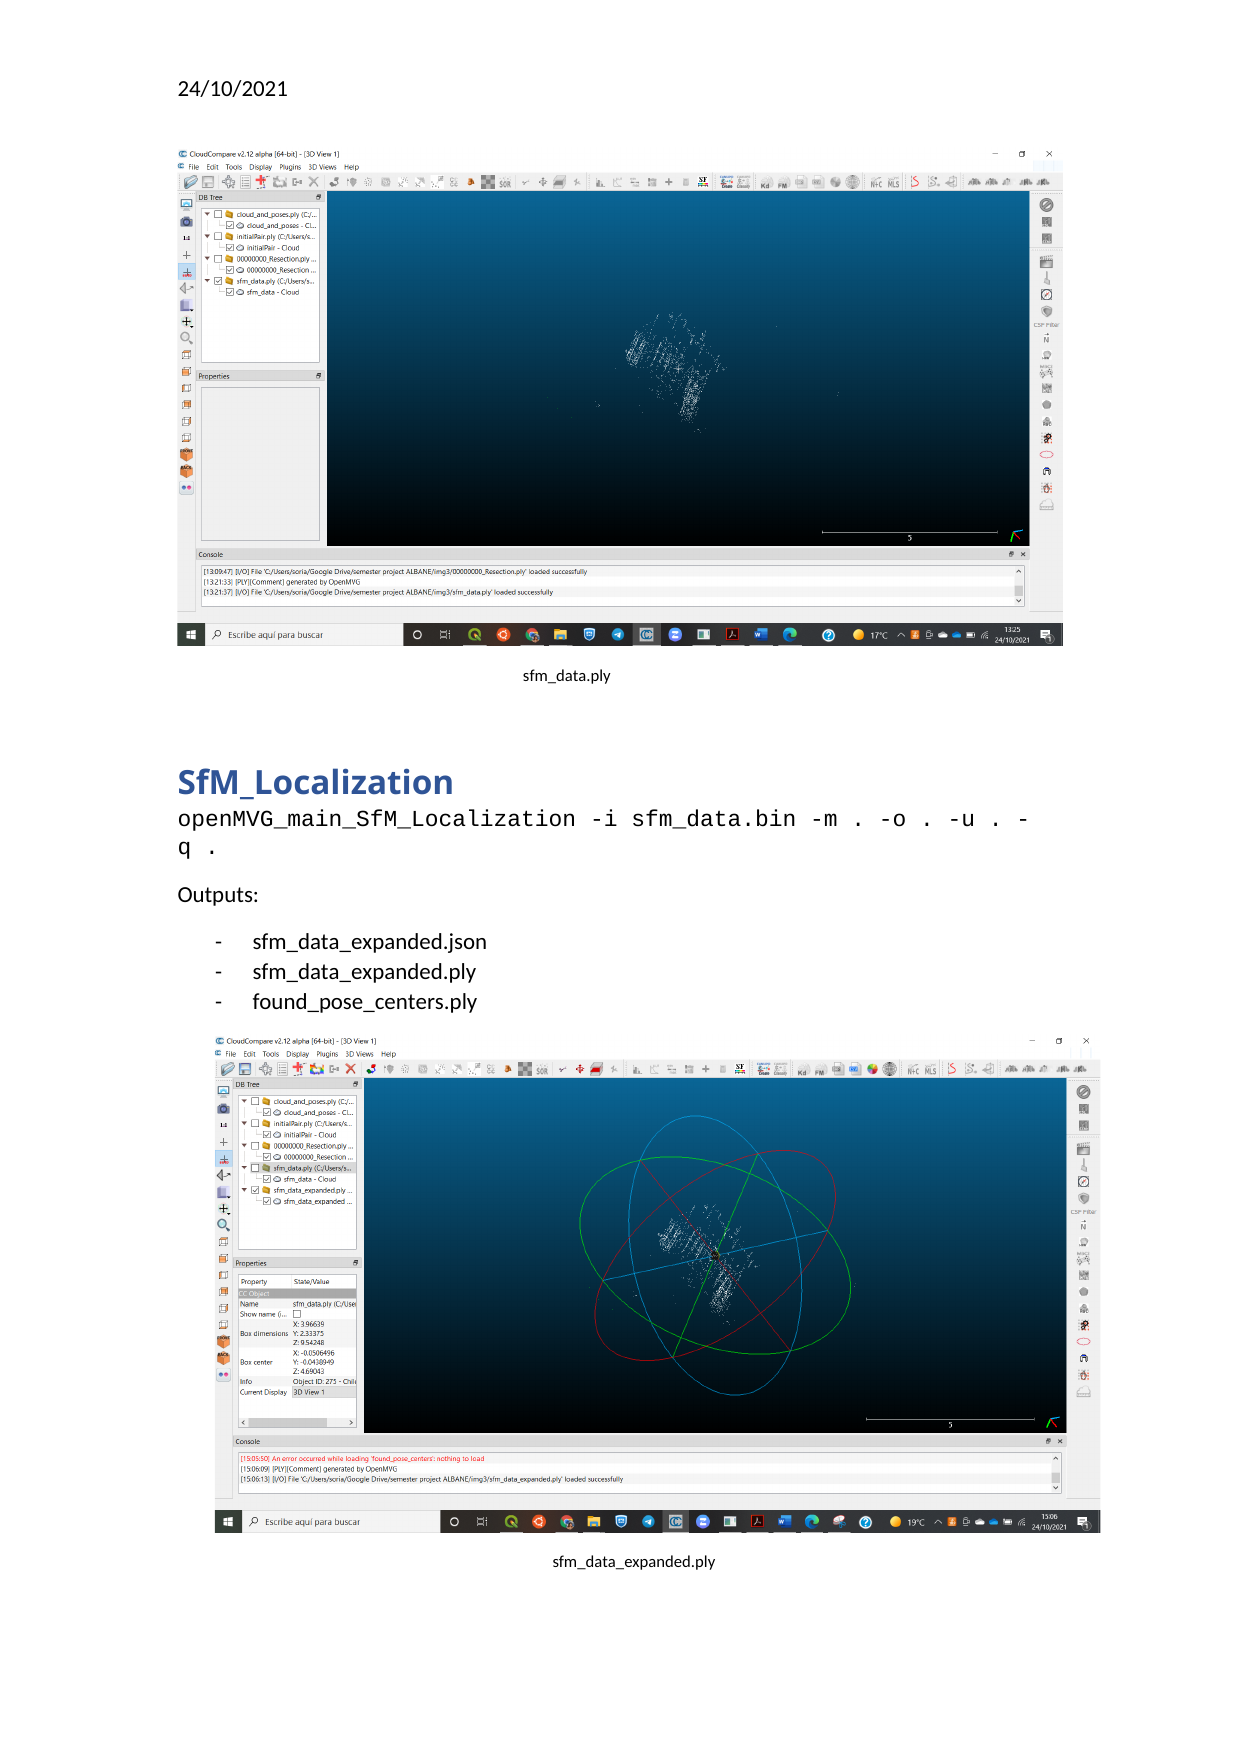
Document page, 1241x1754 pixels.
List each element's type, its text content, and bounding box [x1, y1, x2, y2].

list sfm_data_expanded.ply [215, 957, 1063, 985]
list found_pose_centers.ply [215, 987, 1063, 1015]
text openMVG_main_SfM_Localization -i sfm_data.bin -m . -o . -u . -q . [177, 807, 1063, 861]
list sfm_data_expanded.json [215, 927, 1063, 955]
subtitle SfM_Localization [177, 758, 1063, 804]
text sfm_data.ply [177, 665, 1063, 685]
list sfm_data_expanded.ply [252, 1551, 1063, 1572]
text Outputs: [177, 880, 1063, 908]
picture [177, 147, 1063, 646]
picture [214, 1034, 1101, 1533]
